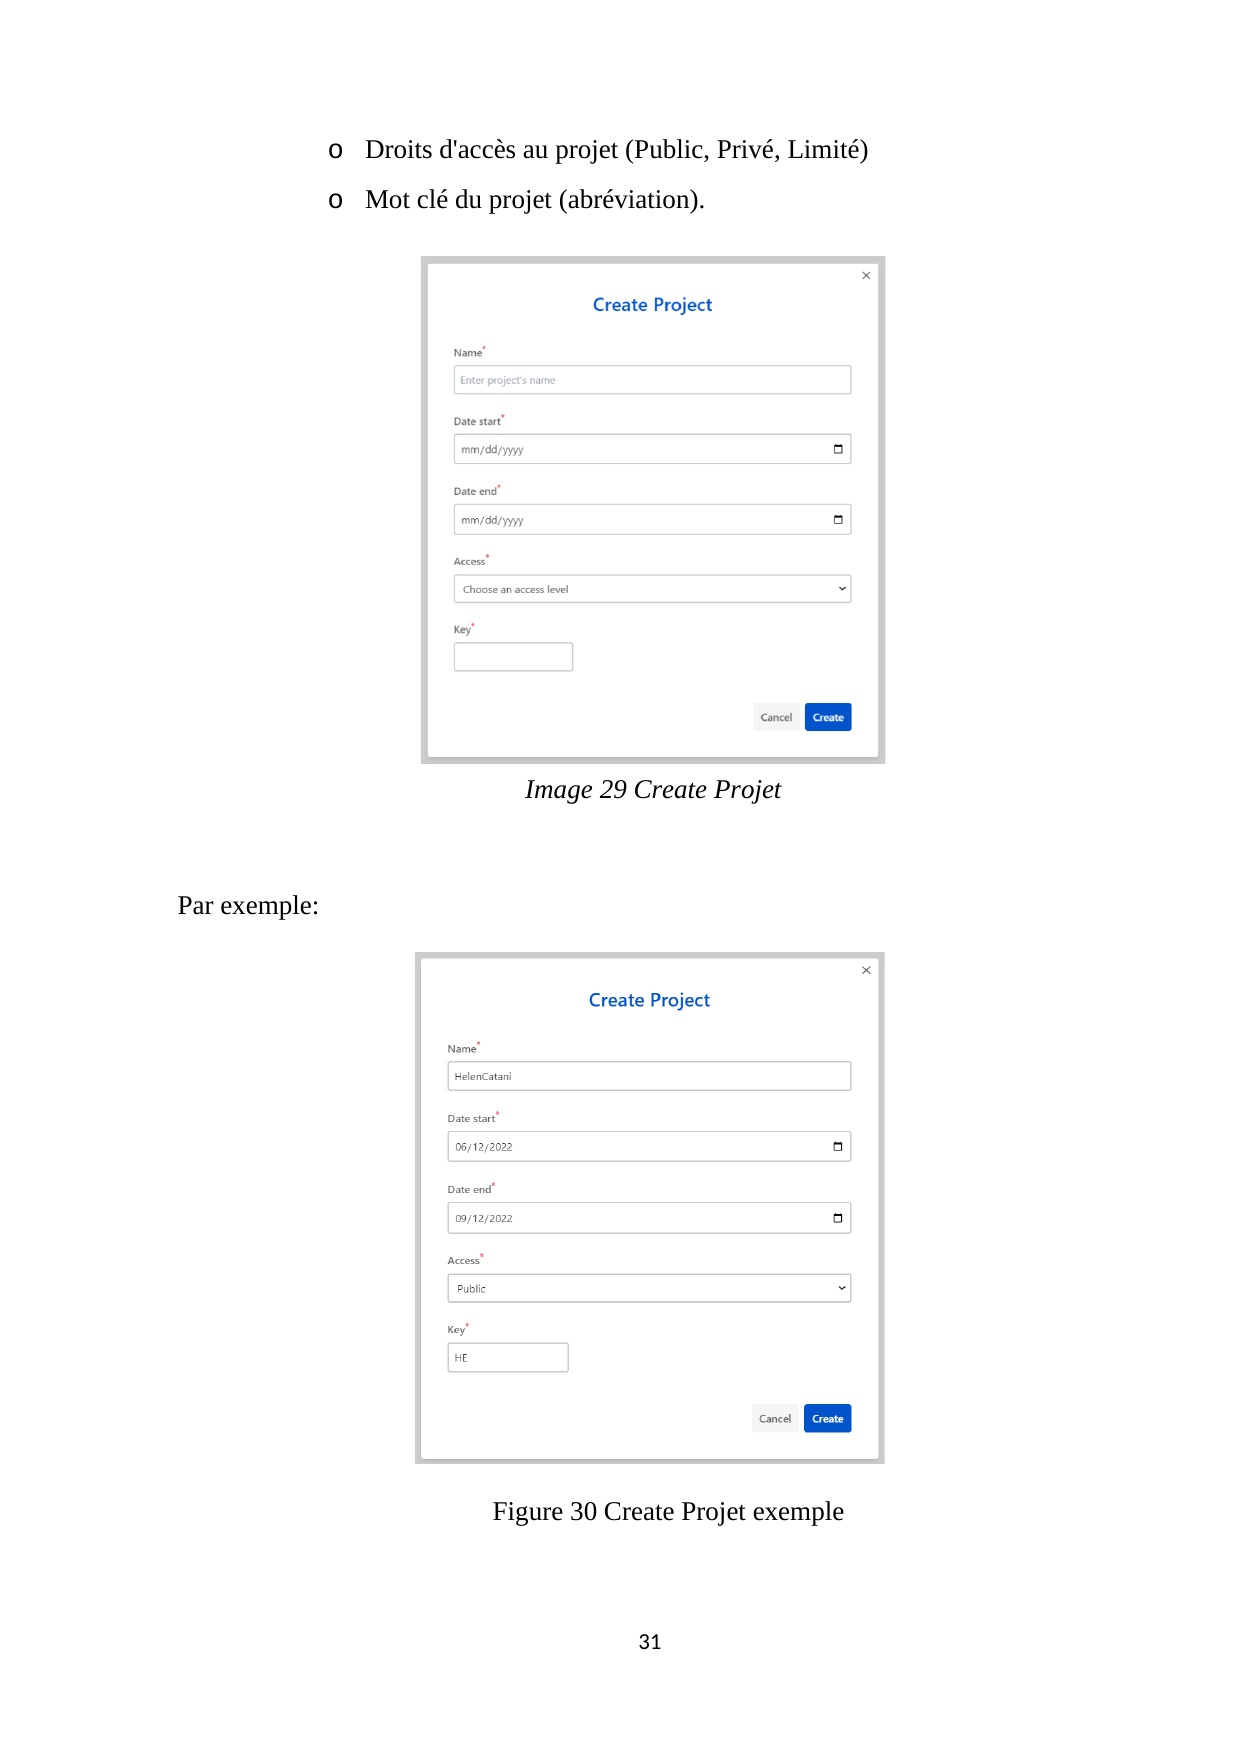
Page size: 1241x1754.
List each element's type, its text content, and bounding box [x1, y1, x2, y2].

text Figure 30 Create Projet exemple [215, 1494, 1122, 1526]
picture [414, 952, 885, 1464]
list Droits d'accès au projet (Public, Privé, Limité) [327, 133, 1122, 166]
text Par exemple: [177, 889, 1122, 920]
picture [420, 256, 886, 764]
list Mot clé du projet (abréviation). [327, 183, 1122, 216]
